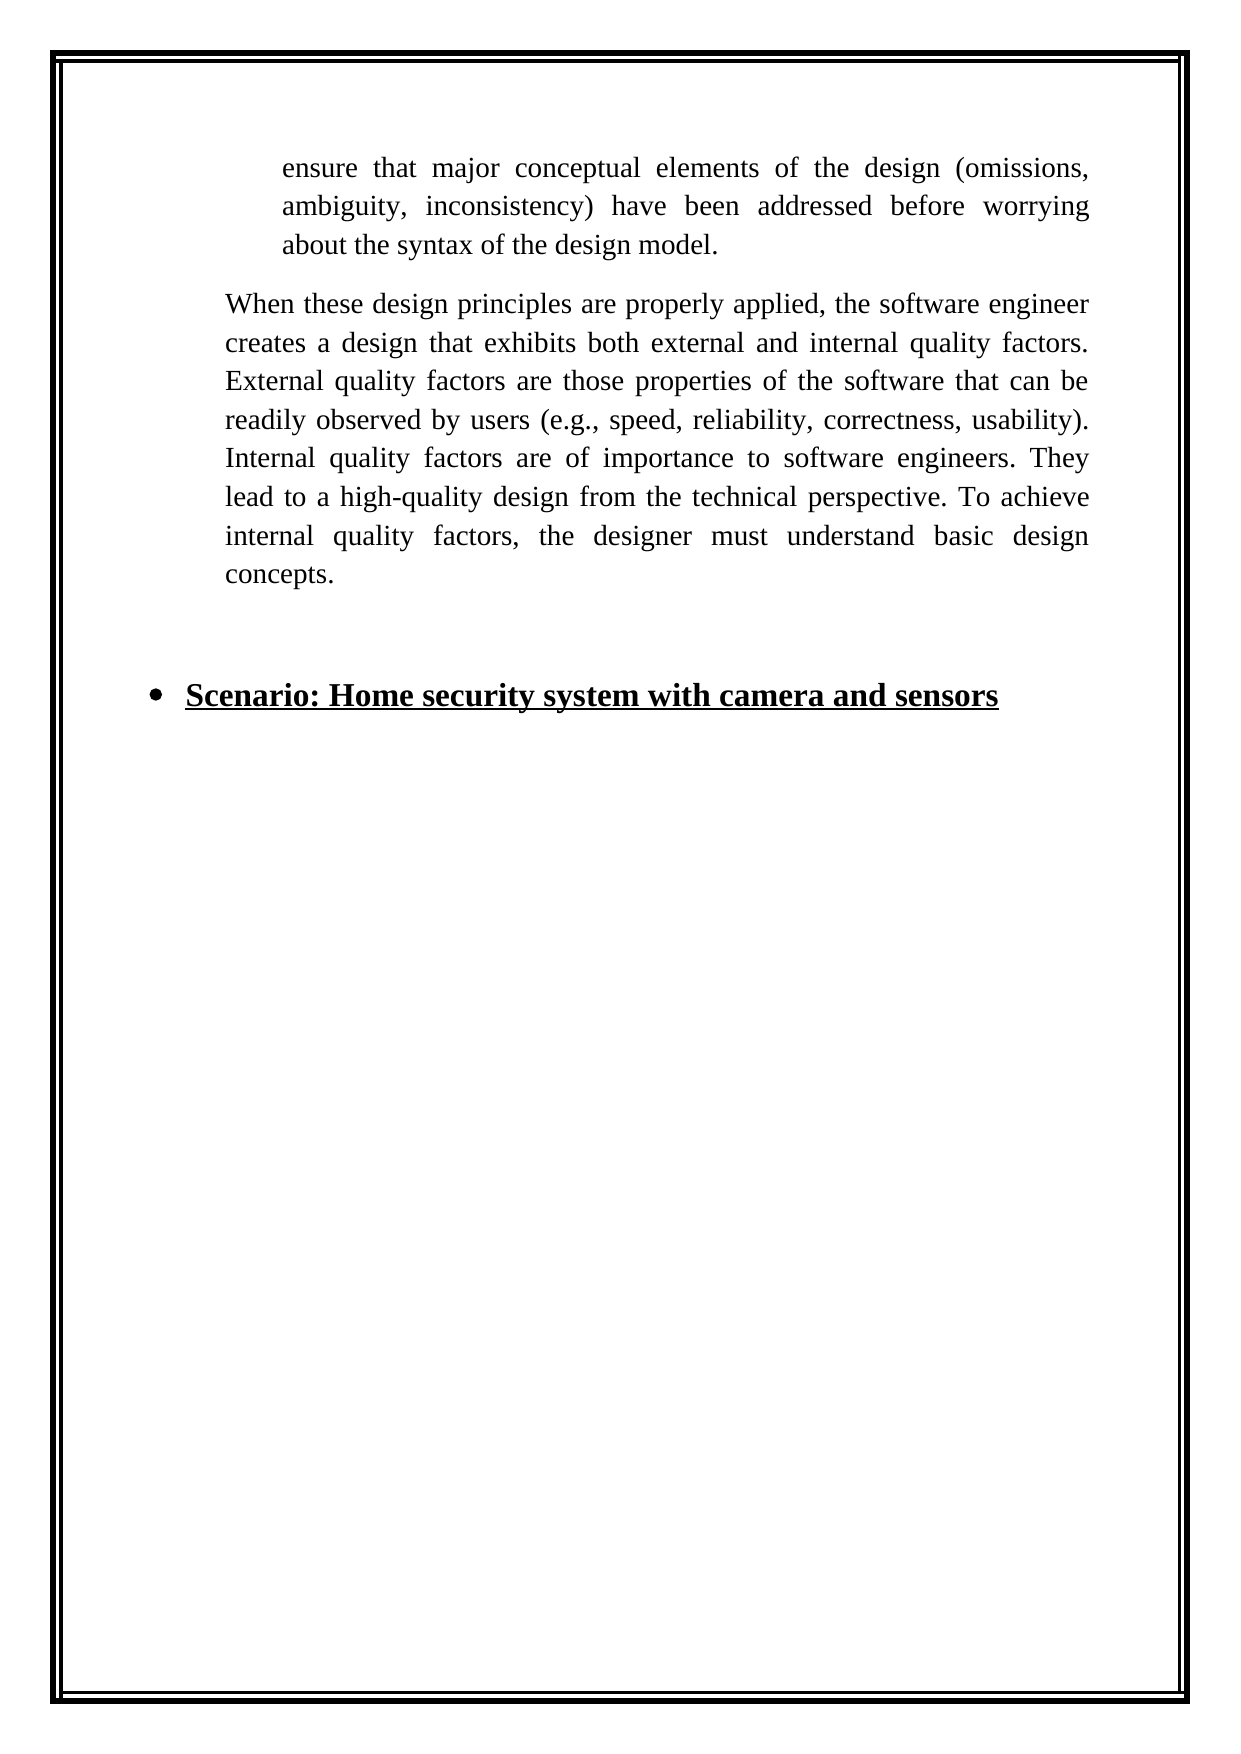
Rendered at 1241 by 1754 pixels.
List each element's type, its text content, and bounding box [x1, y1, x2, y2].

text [282, 150, 1090, 261]
list Scenario: Home security system with camera and sensors [150, 675, 1090, 713]
text When these design principles are properly applied, the software engineer creates a design that exhibits both external and internal quality factors. External quality factors are those properties of the software that can be readily observed by users (e.g., speed, reliability, correctness, usability). Internal quality factors are of importance to software engineers. They lead to a high-quality design from the technical perspective. To achieve internal quality factors, the designer must understand basic design concepts. [225, 286, 1090, 590]
